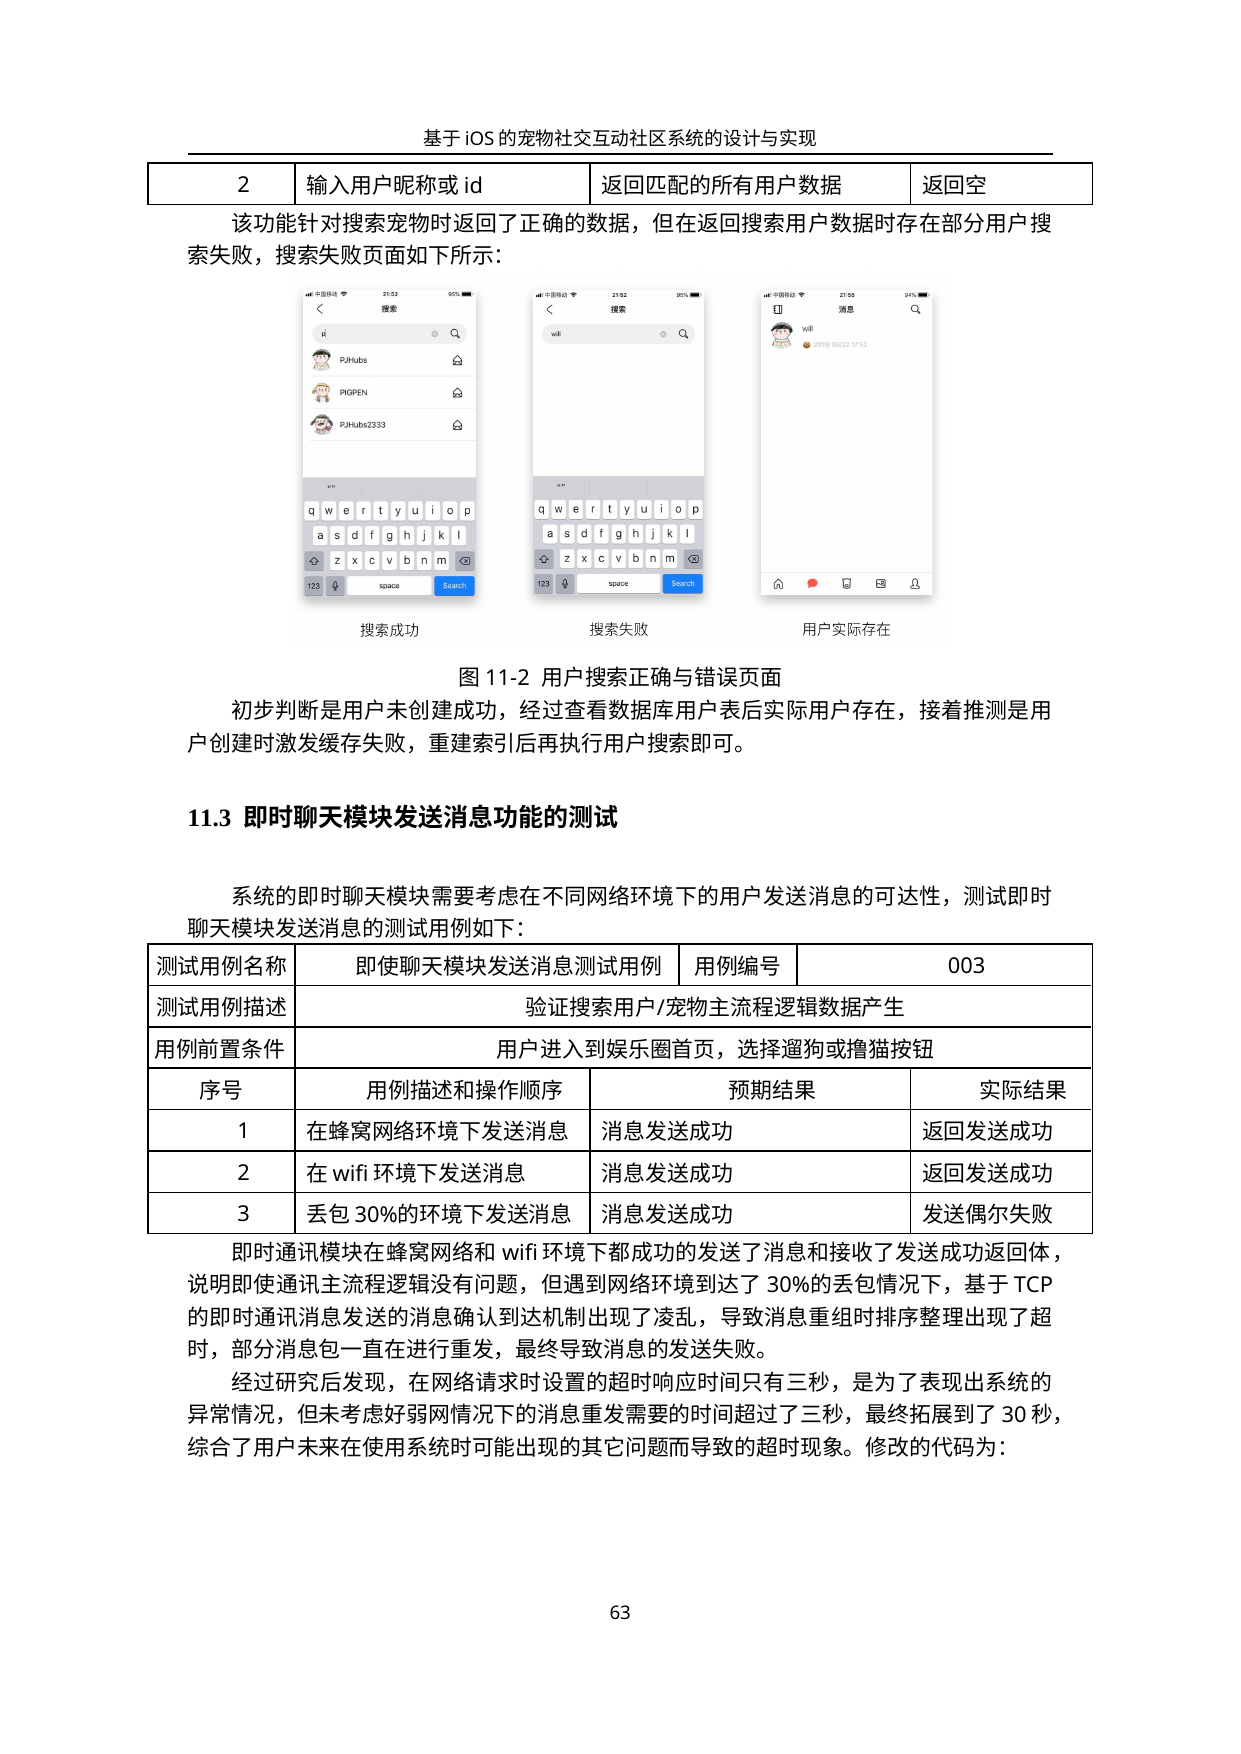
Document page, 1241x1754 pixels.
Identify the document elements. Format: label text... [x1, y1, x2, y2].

table_cell 用例前置条件 [149, 1028, 294, 1067]
table_cell 消息发送成功 [591, 1110, 910, 1150]
table_cell 返回发送成功 [911, 1150, 1092, 1191]
text 即时通讯模块在蜂窝网络和wifi环境下都成功的发送了消息和接收了发送成功返回体，说明即使通讯主流程逻辑没有问题，但遇到网络环境到达了30%的丢包情况下，基于TCP的即时通讯消息发送的消息确认到达机制出现了凌乱，导致消息重组时排序整理出现了超时，部分消息包一直在进行重发，最终导致消息的发送失败。 [187, 1234, 1053, 1364]
table_cell 返回空 [911, 164, 1092, 203]
table_header 测试用例名称 [149, 945, 294, 984]
table_cell 1 [149, 1110, 294, 1150]
table_cell 验证搜索用户/宠物主流程逻辑数据产生 [296, 985, 1092, 1026]
table_cell 实际结果 [911, 1067, 1092, 1109]
table_cell 返回匹配的所有用户数据 [591, 164, 910, 203]
table_cell 消息发送成功 [591, 1193, 910, 1233]
table_cell 2 [149, 1152, 294, 1191]
table_cell 预期结果 [591, 1069, 910, 1109]
text 图11-2 用户搜索正确与错误页面 [187, 660, 1053, 693]
text 系统的即时聊天模块需要考虑在不同网络环境下的用户发送消息的可达性，测试即时聊天模块发送消息的测试用例如下： [187, 878, 1053, 943]
table_cell 丢包30%的环境下发送消息 [296, 1193, 589, 1233]
table_cell 用例描述和操作顺序 [296, 1069, 589, 1109]
text 经过研究后发现，在网络请求时设置的超时响应时间只有三秒，是为了表现出系统的异常情况，但未考虑好弱网情况下的消息重发需要的时间超过了三秒，最终拓展到了30秒，综合了用户未来在使用系统时可能出现的其它问题而导致的超时现象。修改的代码为： [187, 1364, 1053, 1462]
table_cell 发送偶尔失败 [911, 1191, 1092, 1233]
table_cell 返回发送成功 [911, 1109, 1092, 1150]
table_header 003 [798, 945, 1092, 984]
table_cell 输入用户昵称或id [296, 164, 589, 203]
table_cell 消息发送成功 [591, 1152, 910, 1191]
table_cell 用户进入到娱乐圈首页，选择遛狗或撸猫按钮 [296, 1026, 1092, 1067]
table_header 用例编号 [680, 945, 796, 984]
table_cell 在蜂窝网络环境下发送消息 [296, 1110, 589, 1150]
table_cell 测试用例描述 [149, 986, 294, 1026]
table_cell 2 [149, 164, 294, 203]
text 该功能针对搜索宠物时返回了正确的数据，但在返回搜索用户数据时存在部分用户搜索失败，搜索失败页面如下所示： [187, 205, 1053, 270]
text 初步判断是用户未创建成功，经过查看数据库用户表后实际用户存在，接着推测是用户创建时激发缓存失败，重建索引后再执行用户搜索即可。 [187, 693, 1053, 758]
picture [288, 270, 952, 649]
table_cell 在wifi环境下发送消息 [296, 1152, 589, 1191]
subtitle 11.3 即时聊天模块发送消息功能的测试 [187, 783, 1053, 848]
table_header 即使聊天模块发送消息测试用例 [296, 945, 678, 984]
table_cell 序号 [149, 1069, 294, 1109]
table_cell 3 [149, 1193, 294, 1233]
